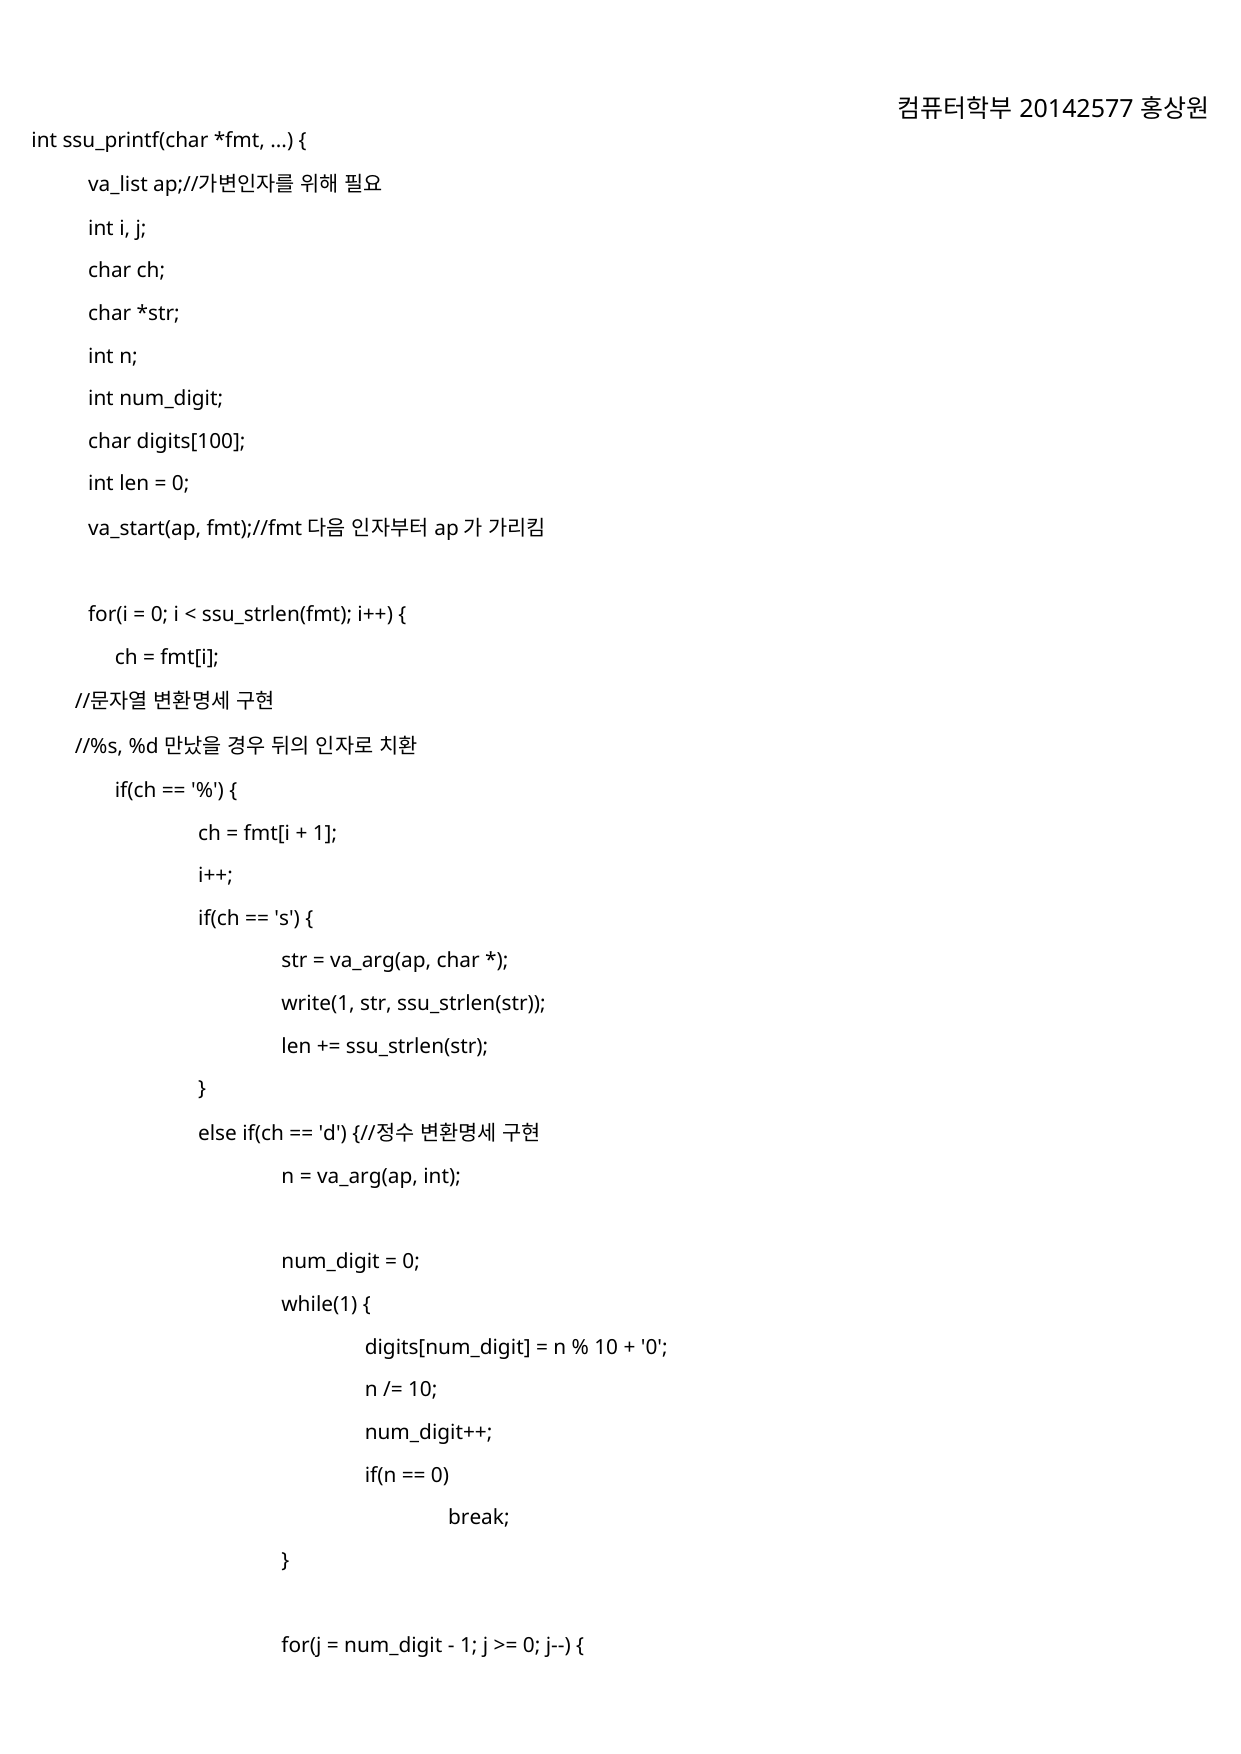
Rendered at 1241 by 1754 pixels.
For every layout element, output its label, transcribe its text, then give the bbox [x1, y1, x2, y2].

text va_start(ap, fmt);//fmt 다음 인자부터 ap가 가리킴 [31, 511, 1209, 541]
text char digits[100]; [31, 426, 1209, 454]
text break; [31, 1502, 1209, 1531]
text char ch; [31, 256, 1209, 284]
text char *str; [31, 298, 1209, 327]
text for(j = num_digit - 1; j >= 0; j--) { [31, 1630, 1209, 1658]
text if(ch == '%') { [31, 775, 1209, 804]
text int n; [31, 341, 1209, 369]
text int num_digit; [31, 383, 1209, 412]
text va_list ap;//가변인자를 위해 필요 [31, 167, 1209, 198]
text str = va_arg(ap, char *); [31, 946, 1209, 974]
text n /= 10; [31, 1374, 1209, 1403]
text write(1, str, ssu_strlen(str)); [31, 988, 1209, 1017]
text while(1) { [31, 1289, 1209, 1318]
text if(n == 0) [31, 1460, 1209, 1488]
text else if(ch == 'd') {//정수 변환명세 구현 [31, 1116, 1209, 1146]
text ch = fmt[i + 1]; [31, 818, 1209, 846]
text int ssu_printf(char *fmt, ...) { [31, 125, 1209, 153]
text digits[num_digit] = n % 10 + '0'; [31, 1332, 1209, 1360]
text int i, j; [31, 213, 1209, 241]
text //%s, %d 만났을 경우 뒤의 인자로 치환 [31, 730, 1209, 760]
text int len = 0; [31, 468, 1209, 497]
text } [31, 1545, 1209, 1573]
text num_digit++; [31, 1417, 1209, 1446]
text n = va_arg(ap, int); [31, 1161, 1209, 1190]
text i++; [31, 860, 1209, 889]
text //문자열 변환명세 구현 [31, 684, 1209, 715]
text } [31, 1073, 1209, 1102]
text if(ch == 's') { [31, 903, 1209, 931]
text len += ssu_strlen(str); [31, 1031, 1209, 1059]
text ch = fmt[i]; [31, 642, 1209, 670]
text for(i = 0; i < ssu_strlen(fmt); i++) { [31, 599, 1209, 628]
text num_digit = 0; [31, 1247, 1209, 1275]
